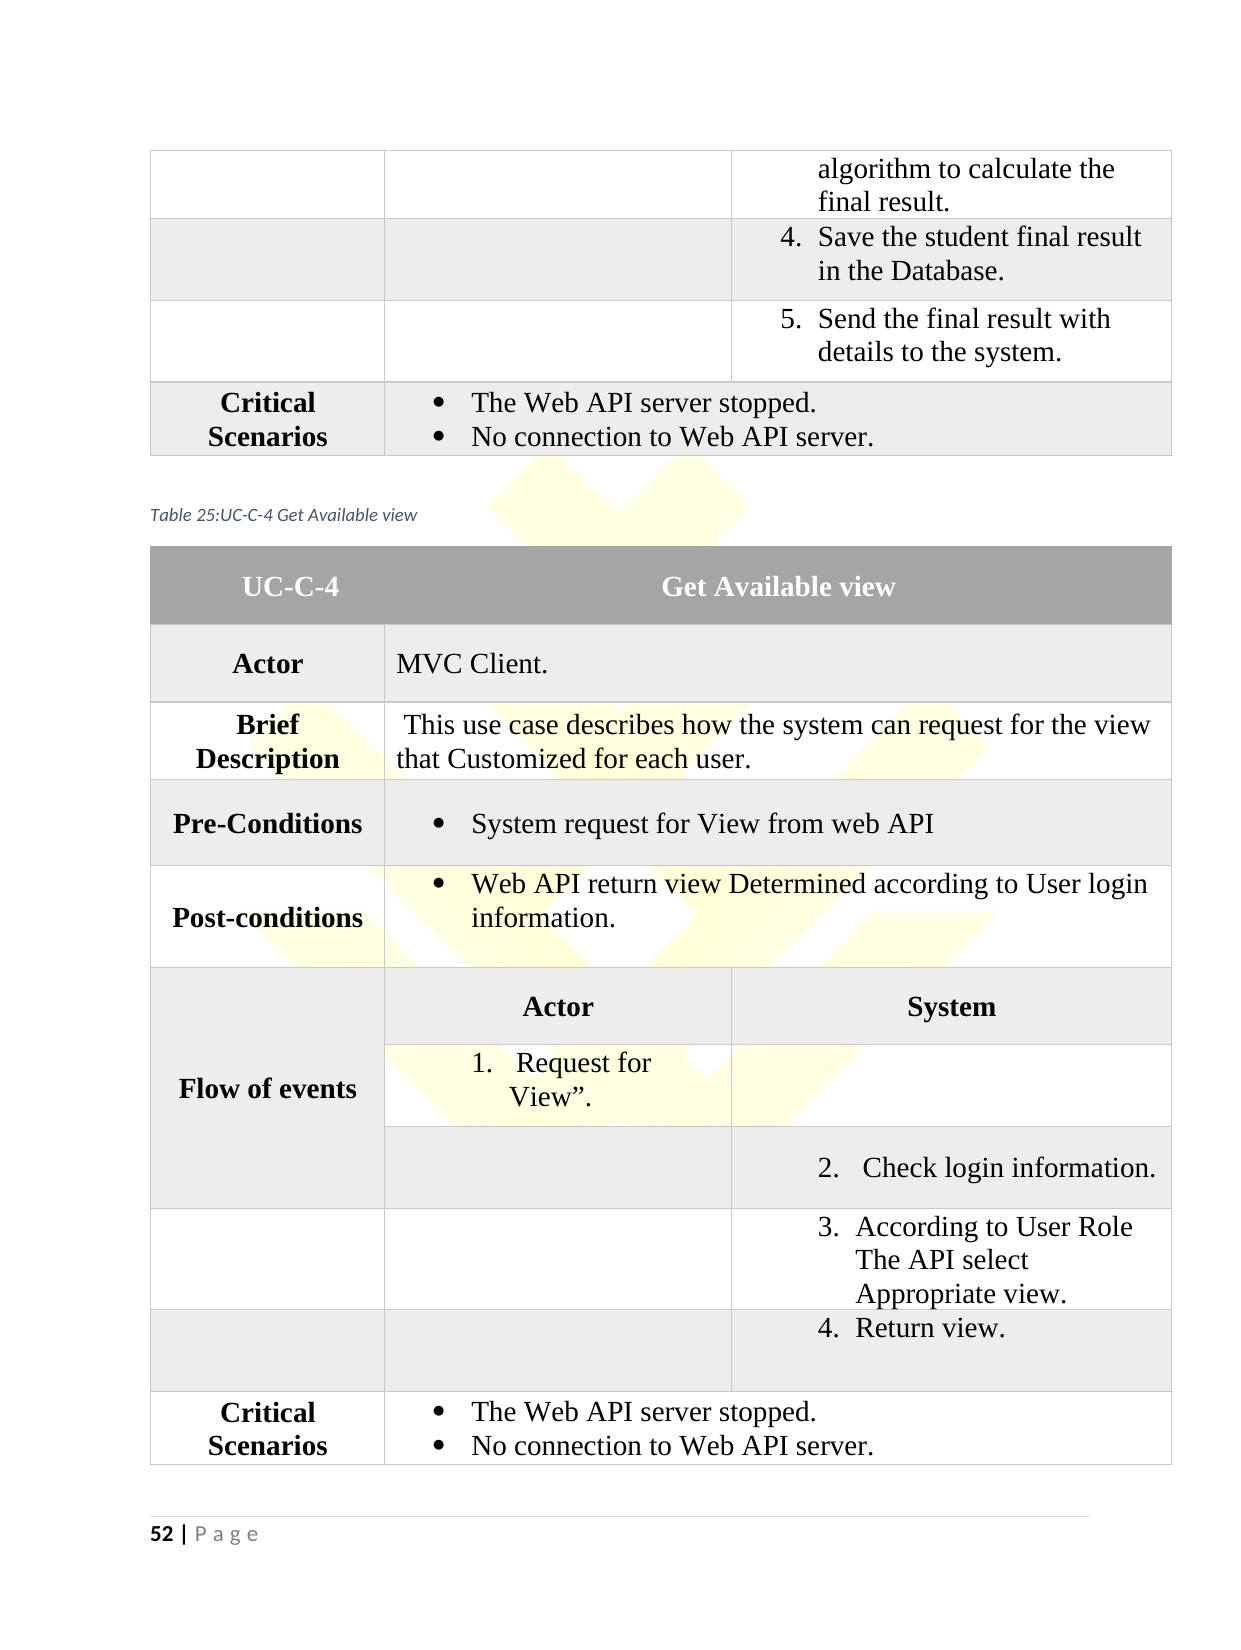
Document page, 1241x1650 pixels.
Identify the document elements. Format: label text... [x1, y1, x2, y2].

table_cell MVC Client. [385, 625, 1171, 701]
table_cell Pre-Conditions [151, 780, 384, 865]
table_cell [385, 219, 731, 300]
table_header Get Available view [385, 548, 1171, 624]
table_cell Actor [151, 625, 384, 701]
table_cell The Web API server stopped. No connection to Web API server. [385, 383, 1171, 455]
table_cell Critical Scenarios [151, 383, 384, 455]
table_cell Flow of events [151, 968, 384, 1208]
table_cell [732, 151, 1171, 218]
table_cell [385, 1127, 731, 1208]
table_cell [385, 151, 731, 218]
table_cell Post-conditions [151, 866, 384, 967]
table_cell The Web API server stopped. No connection to Web API server. [385, 1392, 1171, 1464]
table_cell [151, 1209, 384, 1309]
text Table 25:UC-C-4 Get Available view [150, 503, 1090, 526]
table_cell Return view. [732, 1310, 1171, 1391]
table_cell [151, 1310, 384, 1391]
table_header UC-C-4 [151, 548, 384, 624]
table_cell Web API return view Determined according to User login information. [385, 866, 1171, 967]
table_cell Save the student final result in the Database. [732, 219, 1171, 300]
table_cell [151, 219, 384, 300]
table_cell [151, 301, 384, 381]
table_cell [385, 1209, 731, 1309]
table_cell Critical Scenarios [151, 1392, 384, 1464]
table_cell [385, 1310, 731, 1391]
table_cell Send the final result with details to the system. [732, 301, 1171, 381]
table_cell This use case describes how the system can request for the view that Customized for each user. [385, 703, 1171, 779]
table_cell Brief Description [151, 703, 384, 779]
table_cell According to User Role The API select Appropriate view. [732, 1209, 1171, 1309]
table_cell Actor [385, 968, 731, 1044]
table_cell [151, 151, 384, 218]
table_cell Check login information. [732, 1127, 1171, 1208]
table_cell System [732, 968, 1171, 1044]
table_cell Request for View”. [385, 1045, 731, 1126]
table_cell [385, 301, 731, 381]
table_cell System request for View from web API [385, 780, 1171, 865]
table_cell [732, 1045, 1171, 1126]
